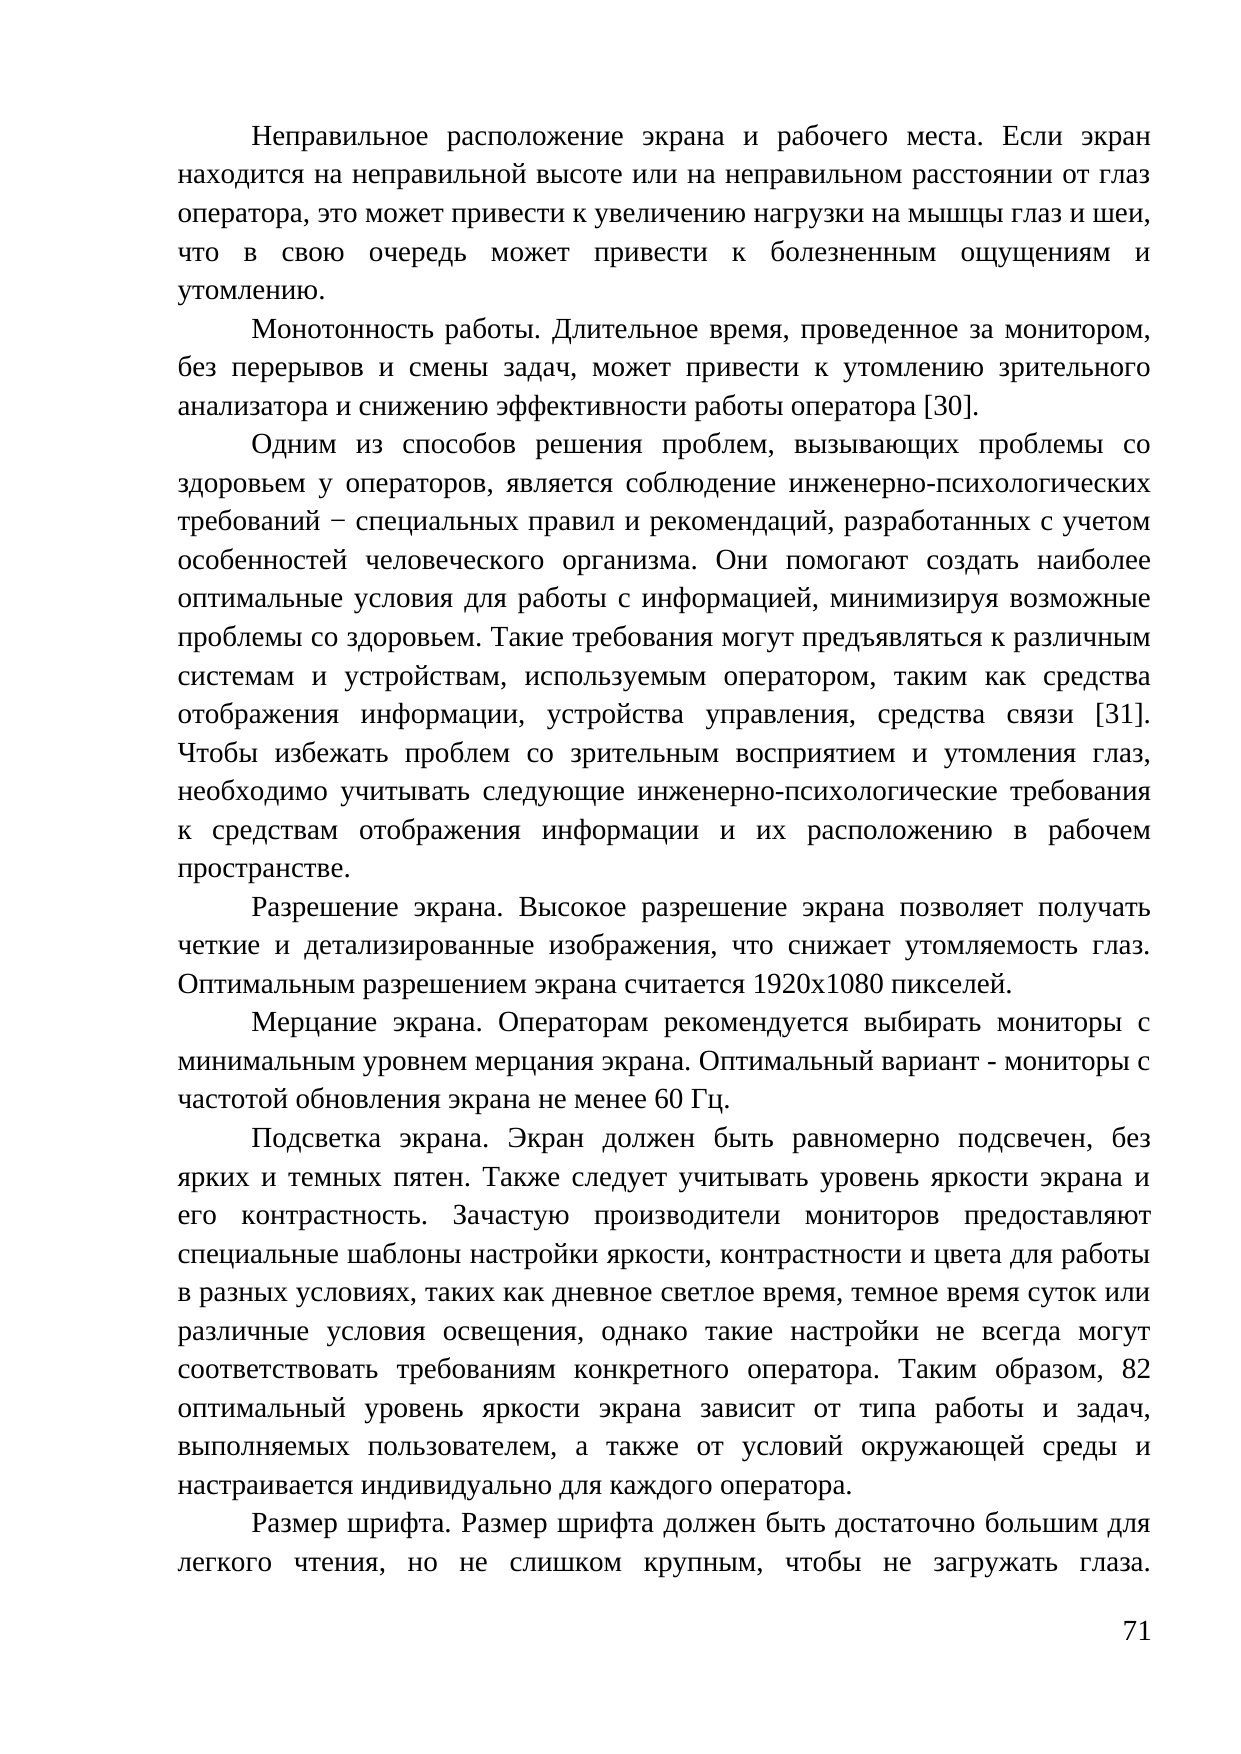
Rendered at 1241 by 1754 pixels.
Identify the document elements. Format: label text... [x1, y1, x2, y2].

text Подсветка экрана. Экран должен быть равномерно подсвечен, без ярких и темных пятен. Также следует учитывать уровень яркости экрана и его контрастность. Зачастую производители мониторов предоставляют специальные шаблоны настройки яркости, контрастности и цвета для работы в разных условиях, таких как дневное светлое время, темное время суток или различные условия освещения, однако такие настройки не всегда могут соответствовать требованиям конкретного оператора. Таким образом, 82 оптимальный уровень яркости экрана зависит от типа работы и задач, выполняемых пользователем, а также от условий окружающей среды и настраивается индивидуально для каждого оператора. [177, 1120, 1152, 1501]
text Неправильное расположение экрана и рабочего места. Если экран находится на неправильной высоте или на неправильном расстоянии от глаз оператора, это может привести к увеличению нагрузки на мышцы глаз и шеи, что в свою очередь может привести к болезненным ощущениям и утомлению. [177, 118, 1152, 306]
text Одним из способов решения проблем, вызывающих проблемы со здоровьем у операторов, является соблюдение инженерно-психологических требований − специальных правил и рекомендаций, разработанных с учетом особенностей человеческого организма. Они помогают создать наиболее оптимальные условия для работы с информацией, минимизируя возможные проблемы со здоровьем. Такие требования могут предъявляться к различным системам и устройствам, используемым оператором, таким как средства отображения информации, устройства управления, средства связи [31]. Чтобы избежать проблем со зрительным восприятием и утомления глаз, необходимо учитывать следующие инженерно-психологические требования к средствам отображения информации и их расположению в рабочем пространстве. [177, 426, 1152, 884]
text Монотонность работы. Длительное время, проведенное за монитором, без перерывов и смены задач, может привести к утомлению зрительного анализатора и снижению эффективности работы оператора [30]. [177, 311, 1152, 421]
text Мерцание экрана. Операторам рекомендуется выбирать мониторы с минимальным уровнем мерцания экрана. Оптимальный вариант - мониторы с частотой обновления экрана не менее 60 Гц. [177, 1004, 1152, 1115]
text Разрешение экрана. Высокое разрешение экрана позволяет получать четкие и детализированные изображения, что снижает утомляемость глаз. Оптимальным разрешением экрана считается 1920x1080 пикселей. [177, 889, 1152, 999]
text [177, 1506, 1152, 1578]
